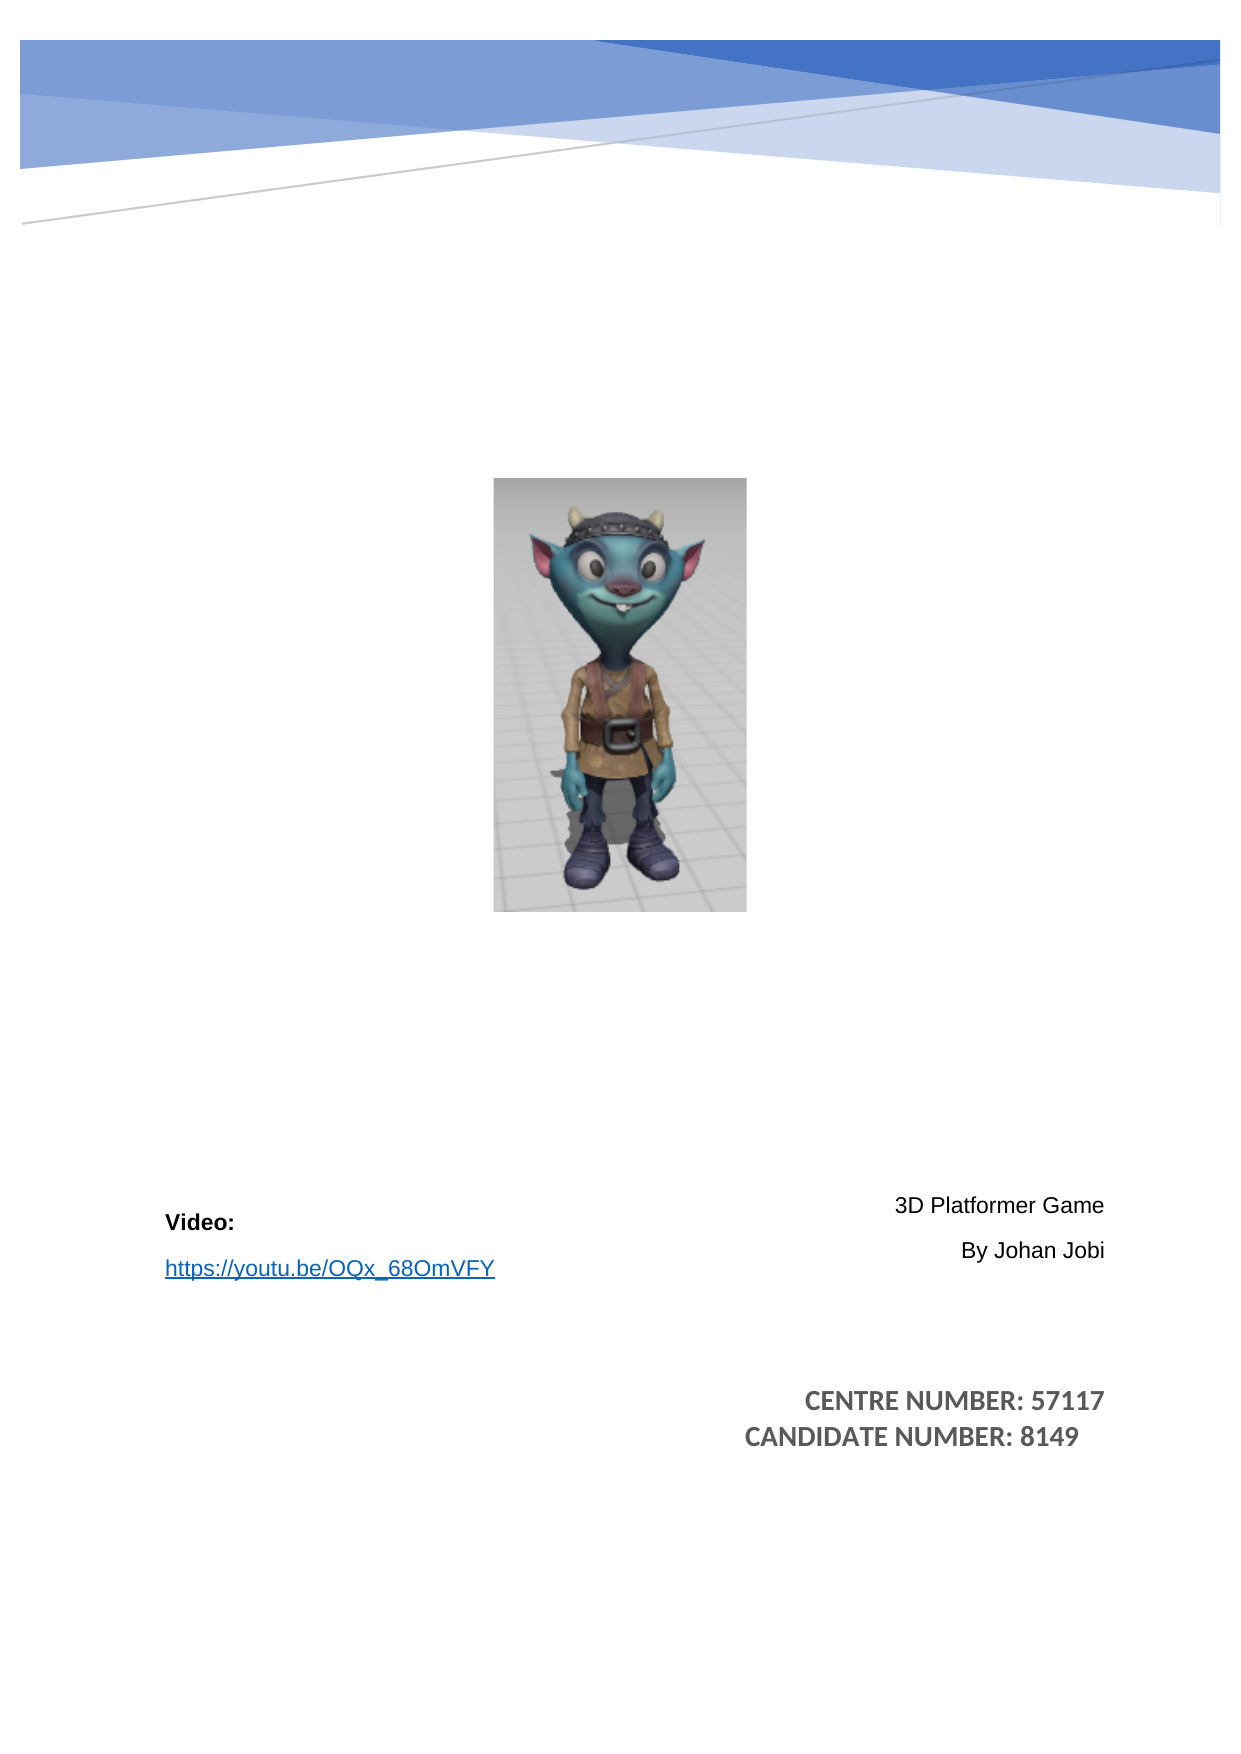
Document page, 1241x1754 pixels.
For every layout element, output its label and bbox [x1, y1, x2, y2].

picture [20, 40, 1221, 240]
picture [493, 478, 747, 912]
